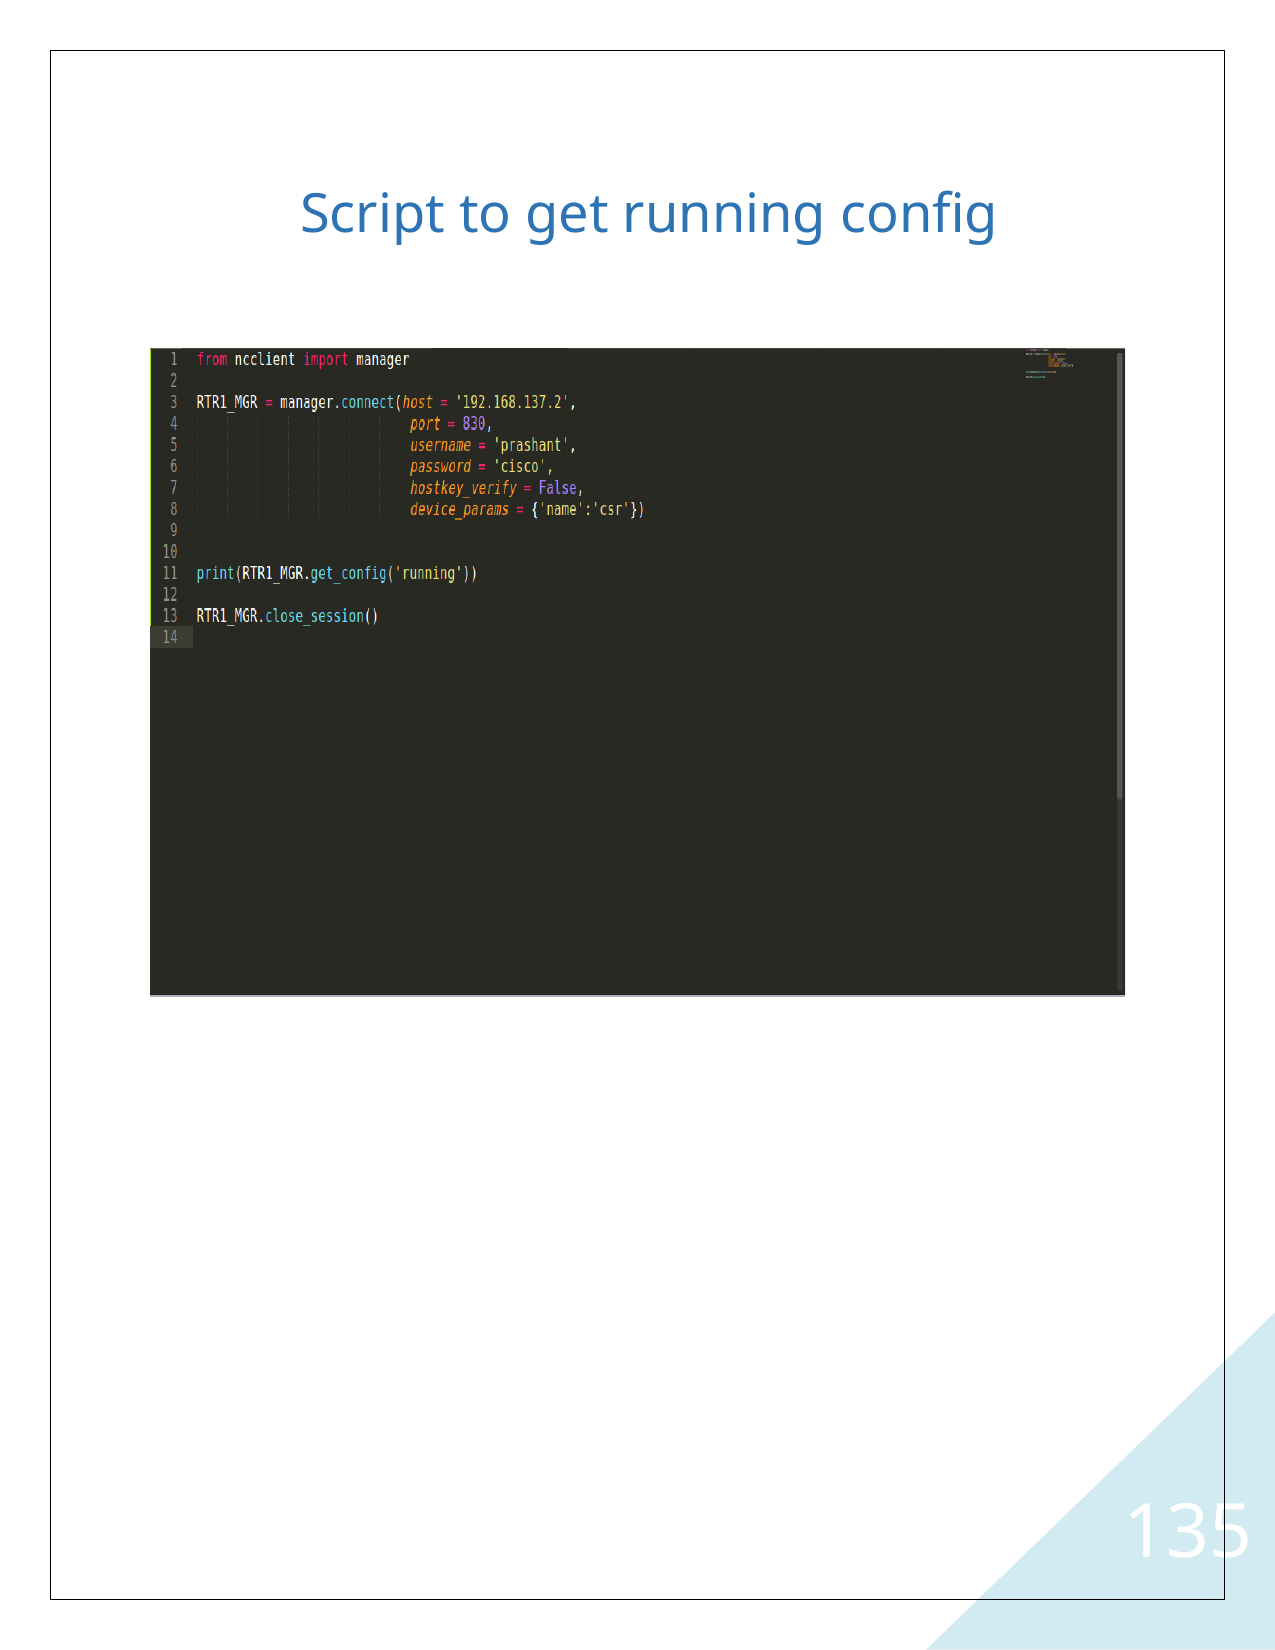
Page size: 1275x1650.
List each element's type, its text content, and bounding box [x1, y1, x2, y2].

picture [150, 348, 1125, 997]
subtitle Script to get running config [225, 175, 1125, 249]
